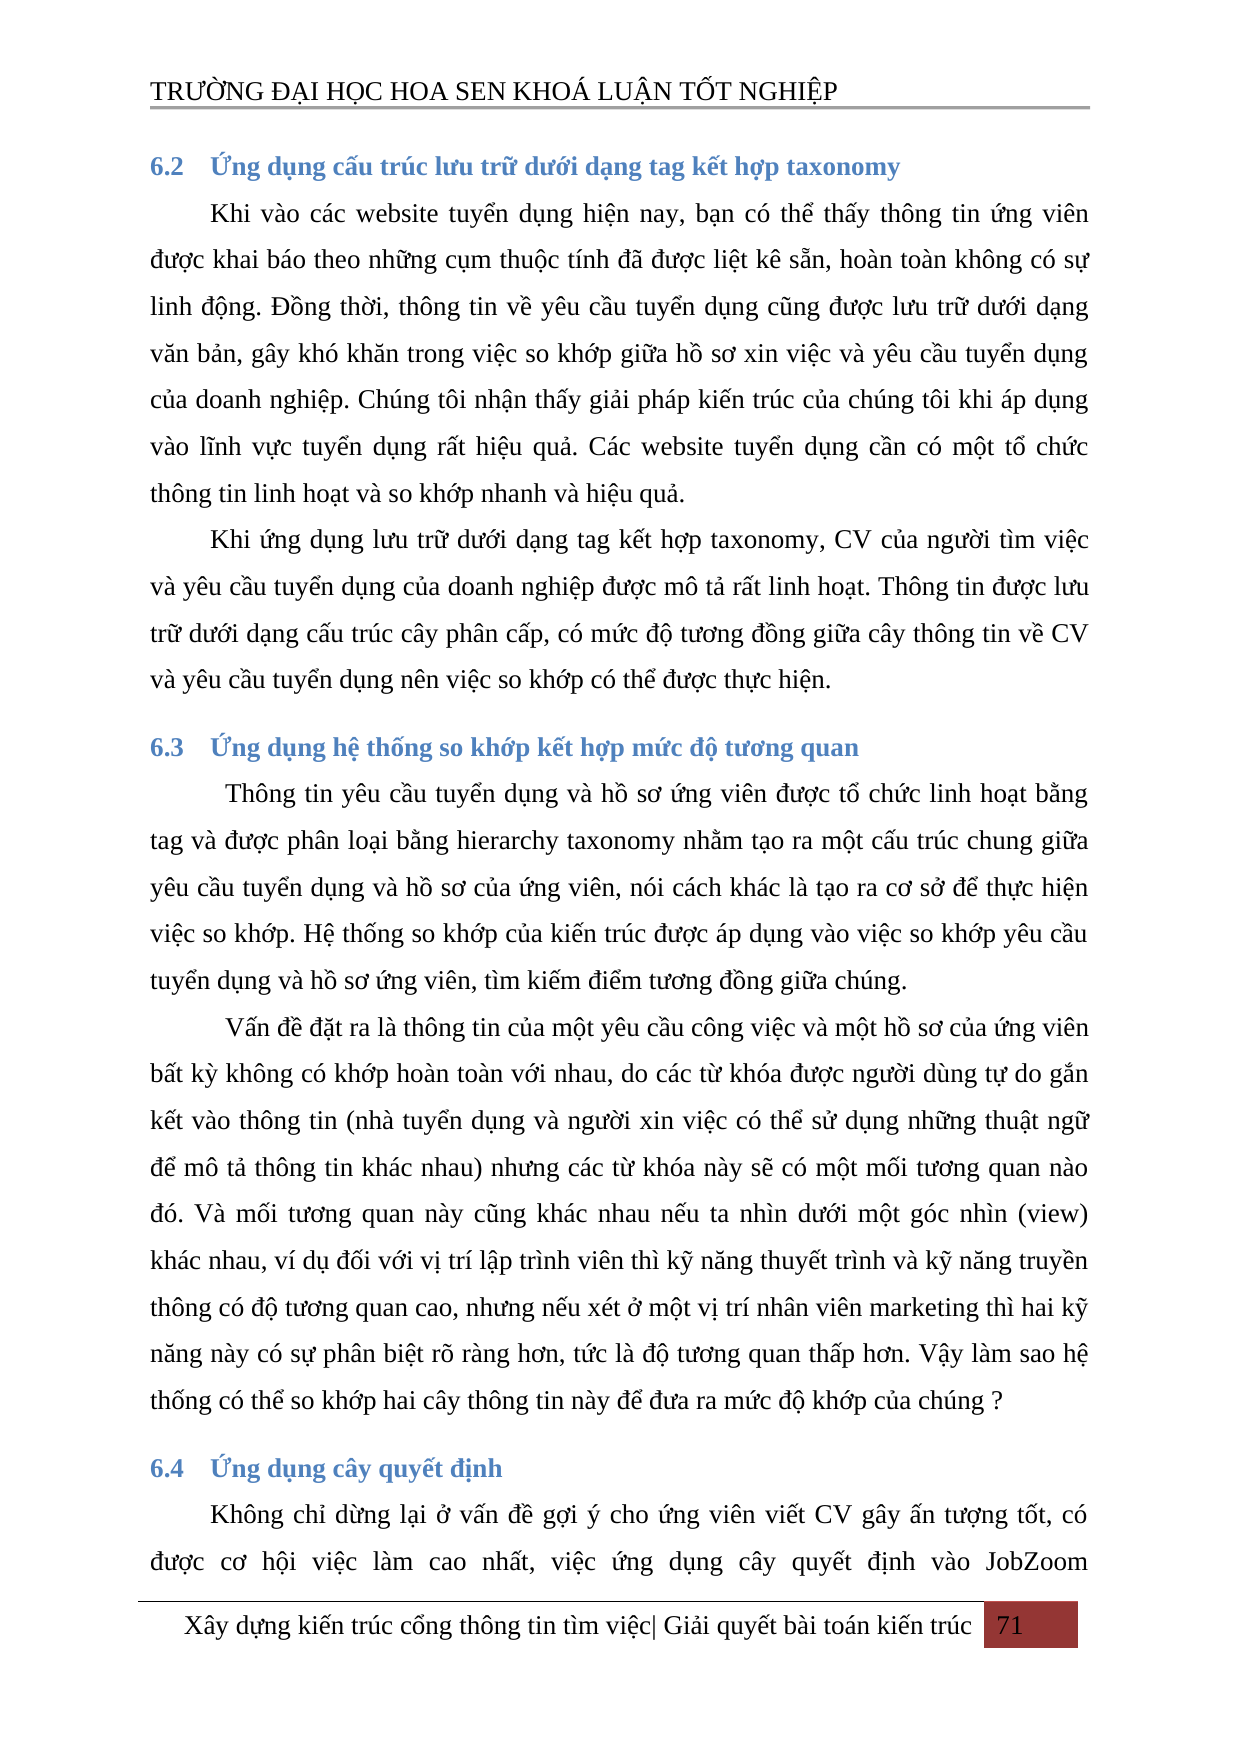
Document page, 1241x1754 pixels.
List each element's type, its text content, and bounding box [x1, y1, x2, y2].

subtitle Ứng dụng hệ thống so khớp kết hợp mức độ tương quan [150, 731, 1090, 762]
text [150, 1498, 1090, 1576]
text Thông tin yêu cầu tuyển dụng và hồ sơ ứng viên được tổ chức linh hoạt bằng tag và được phân loại bằng hierarchy taxonomy nhằm tạo ra một cấu trúc chung giữa yêu cầu tuyển dụng và hồ sơ của ứng viên, nói cách khác là tạo ra cơ sở để thực hiện việc so khớp. Hệ thống so khớp của kiến trúc được áp dụng vào việc so khớp yêu cầu tuyển dụng và hồ sơ ứng viên, tìm kiếm điểm tương đồng giữa chúng. [150, 777, 1090, 995]
text Khi ứng dụng lưu trữ dưới dạng tag kết hợp taxonomy, CV của người tìm việc và yêu cầu tuyển dụng của doanh nghiệp được mô tả rất linh hoạt. Thông tin được lưu trữ dưới dạng cấu trúc cây phân cấp, có mức độ tương đồng giữa cây thông tin về CV và yêu cầu tuyển dụng nên việc so khớp có thể được thực hiện. [150, 523, 1090, 694]
text Vấn đề đặt ra là thông tin của một yêu cầu công việc và một hồ sơ của ứng viên bất kỳ không có khớp hoàn toàn với nhau, do các từ khóa được người dùng tự do gắn kết vào thông tin (nhà tuyển dụng và người xin việc có thể sử dụng những thuật ngữ để mô tả thông tin khác nhau) nhưng các từ khóa này sẽ có một mối tương quan nào đó. Và mối tương quan này cũng khác nhau nếu ta nhìn dưới một góc nhìn (view) khác nhau, ví dụ đối với vị trí lập trình viên thì kỹ năng thuyết trình và kỹ năng truyền thông có độ tương quan cao, nhưng nếu xét ở một vị trí nhân viên marketing thì hai kỹ năng này có sự phân biệt rõ ràng hơn, tức là độ tương quan thấp hơn. Vậy làm sao hệ thống có thể so khớp hai cây thông tin này để đưa ra mức độ khớp của chúng ? [150, 1011, 1090, 1415]
subtitle Ứng dụng cấu trúc lưu trữ dưới dạng tag kết hợp taxonomy [150, 150, 1090, 181]
subtitle Ứng dụng cây quyết định [150, 1452, 1090, 1483]
text Khi vào các website tuyển dụng hiện nay, bạn có thể thấy thông tin ứng viên được khai báo theo những cụm thuộc tính đã được liệt kê sẵn, hoàn toàn không có sự linh động. Đồng thời, thông tin về yêu cầu tuyển dụng cũng được lưu trữ dưới dạng văn bản, gây khó khăn trong việc so khớp giữa hồ sơ xin việc và yêu cầu tuyển dụng của doanh nghiệp. Chúng tôi nhận thấy giải pháp kiến trúc của chúng tôi khi áp dụng vào lĩnh vực tuyển dụng rất hiệu quả. Các website tuyển dụng cần có một tổ chức thông tin linh hoạt và so khớp nhanh và hiệu quả. [150, 197, 1090, 508]
